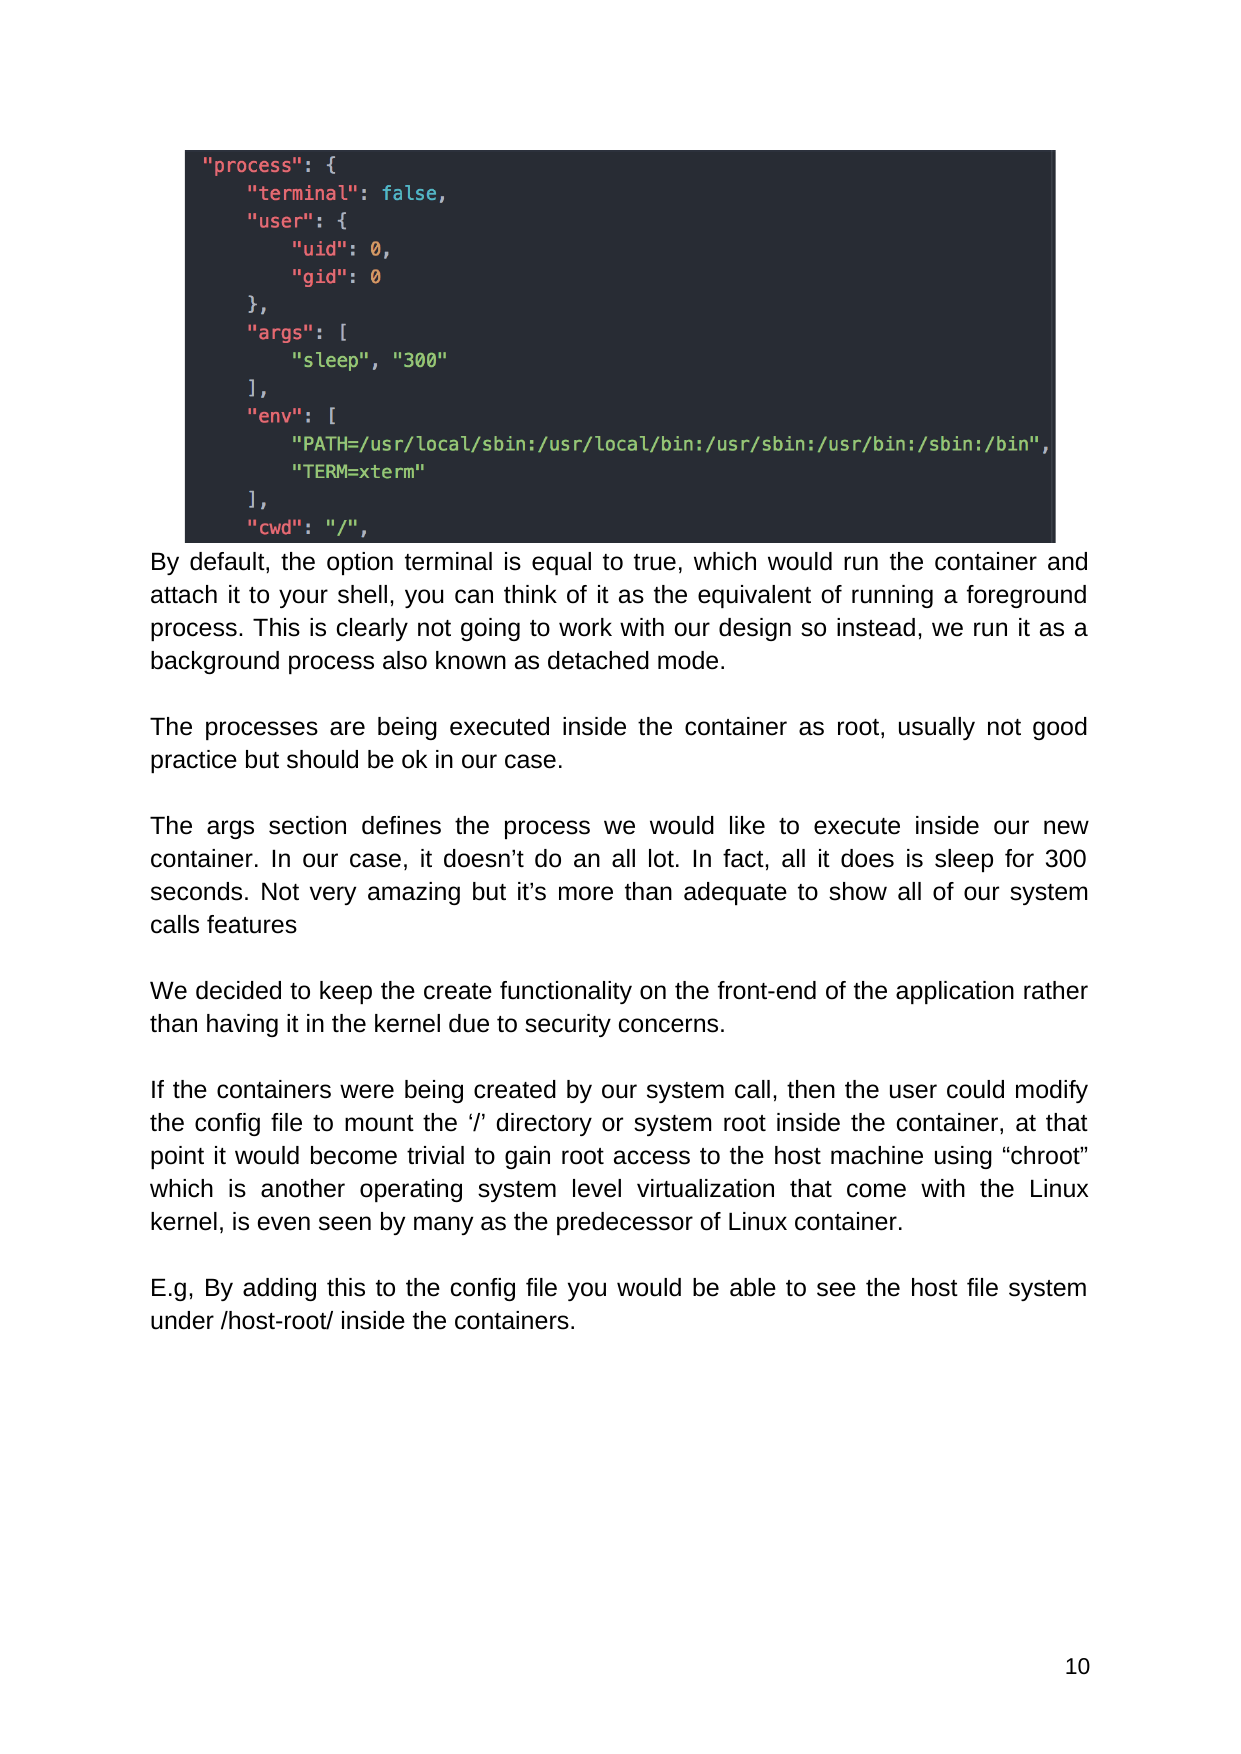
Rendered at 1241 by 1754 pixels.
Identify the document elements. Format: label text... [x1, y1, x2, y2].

text The processes are being executed inside the container as root, usually not good practice but should be ok in our case. [150, 712, 1090, 774]
text E.g, By adding this to the config file you would be able to see the host file system under /host-root/ inside the containers. [150, 1273, 1090, 1335]
text By default, the option terminal is equal to true, which would run the container and attach it to your shell, you can think of it as the equivalent of running a foreground process. This is clearly not going to work with our design so instead, we run it as a background process also known as detached mode. [150, 547, 1090, 675]
text We decided to keep the create functionality on the front-end of the application rather than having it in the kernel due to security concerns. [150, 976, 1090, 1038]
text The args section defines the process we would like to execute inside our new container. In our case, it doesn’t do an all lot. In fact, all it does is sleep for 300 seconds. Not very amazing but it’s more than adequate to show all of our system calls features [150, 811, 1090, 939]
picture [184, 150, 1056, 543]
text If the containers were being created by our system call, then the user could modify the config file to mount the ‘/’ directory or system root inside the container, at that point it would become trivial to gain root access to the host machine using “chroot” which is another operating system level virtualization that come with the Linux kernel, is even seen by many as the predecessor of Linux container. [150, 1075, 1090, 1236]
